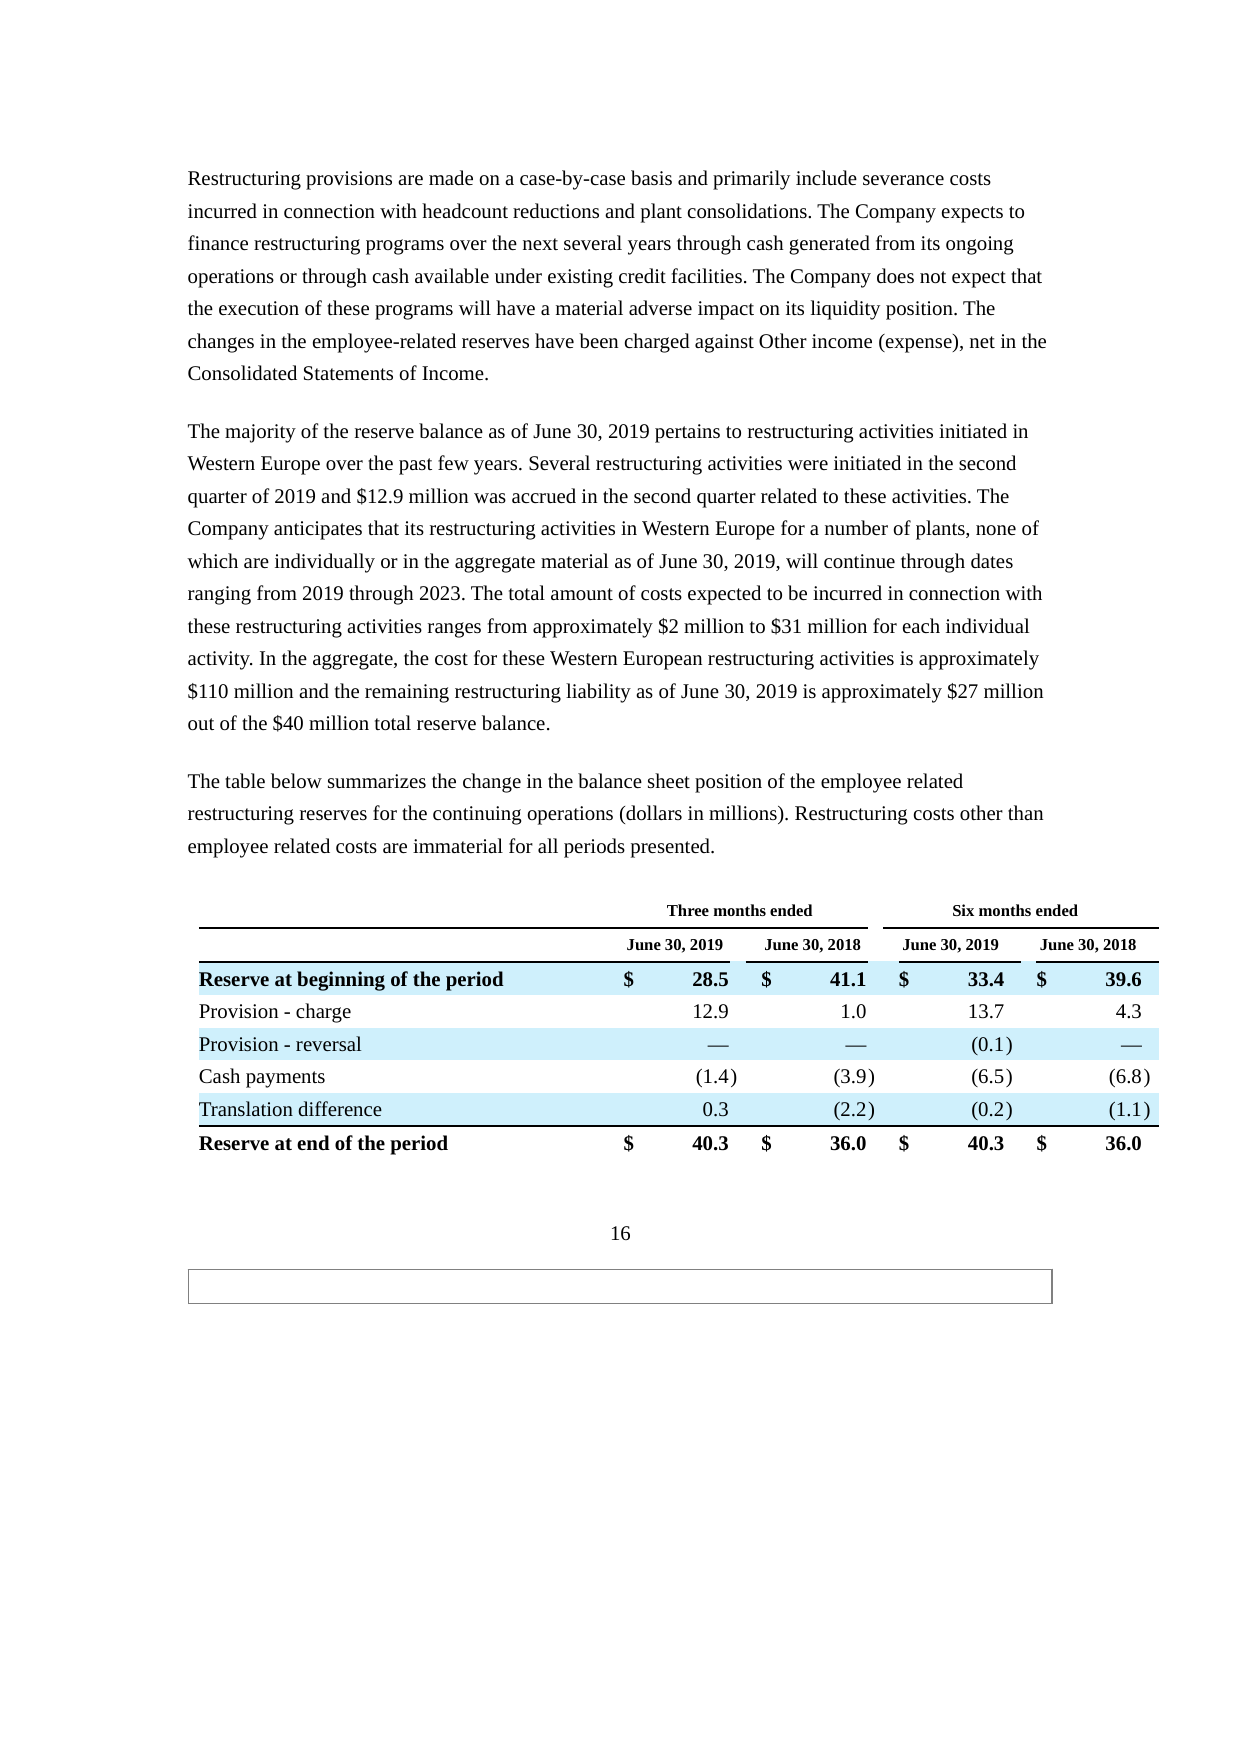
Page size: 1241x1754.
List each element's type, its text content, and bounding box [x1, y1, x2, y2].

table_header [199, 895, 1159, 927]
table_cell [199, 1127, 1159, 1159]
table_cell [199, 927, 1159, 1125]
text The table below summarizes the change in the balance sheet position of the employee related restructuring reserves for the continuing operations (dollars in millions). Restructuring costs other than employee related costs are immaterial for all periods presented. [187, 764, 1053, 862]
text 16 [187, 1217, 1053, 1249]
text The majority of the reserve balance as of June 30, 2019 pertains to restructuring activities initiated in Western Europe over the past few years. Several restructuring activities were initiated in the second quarter of 2019 and $12.9 million was accrued in the second quarter related to these activities. The Company anticipates that its restructuring activities in Western Europe for a number of plants, none of which are individually or in the aggregate material as of June 30, 2019, will continue through dates ranging from 2019 through 2023. The total amount of costs expected to be incurred in connection with these restructuring activities ranges from approximately $2 million to $31 million for each individual activity. In the aggregate, the cost for these Western European restructuring activities is approximately $110 million and the remaining restructuring liability as of June 30, 2019 is approximately $27 million out of the $40 million total reserve balance. [187, 414, 1053, 739]
text Restructuring provisions are made on a case-by-case basis and primarily include severance costs incurred in connection with headcount reductions and plant consolidations. The Company expects to finance restructuring programs over the next several years through cash generated from its ongoing operations or through cash available under existing credit facilities. The Company does not expect that the execution of these programs will have a material adverse impact on its liquidity position. The changes in the employee-related reserves have been charged against Other income (expense), net in the Consolidated Statements of Income. [187, 162, 1053, 389]
